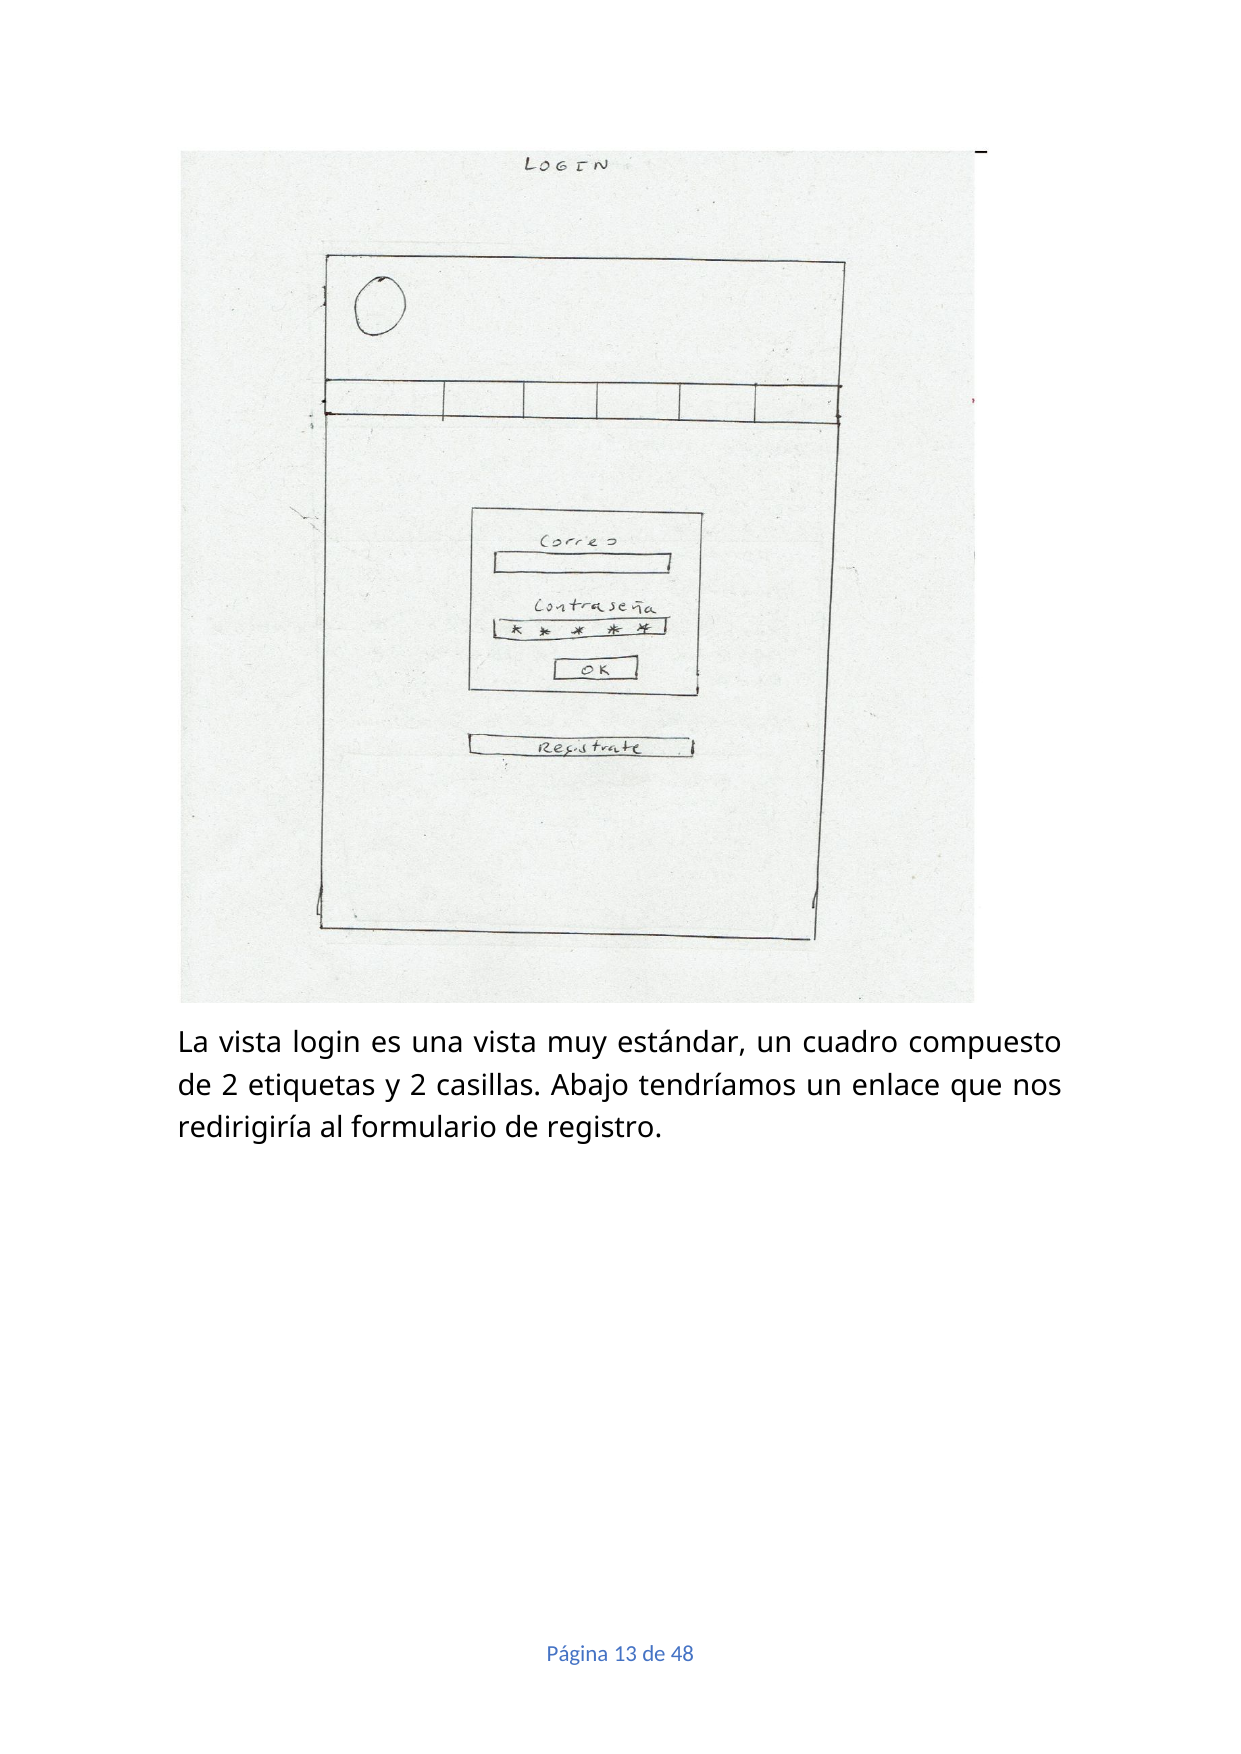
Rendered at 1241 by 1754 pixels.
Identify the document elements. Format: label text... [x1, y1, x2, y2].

text La vista login es una vista muy estándar, un cuadro compuesto de 2 etiquetas y 2 casillas. Abajo tendríamos un enlace que nos redirigiría al formulario de registro. [177, 1021, 1063, 1146]
picture [177, 147, 991, 1003]
